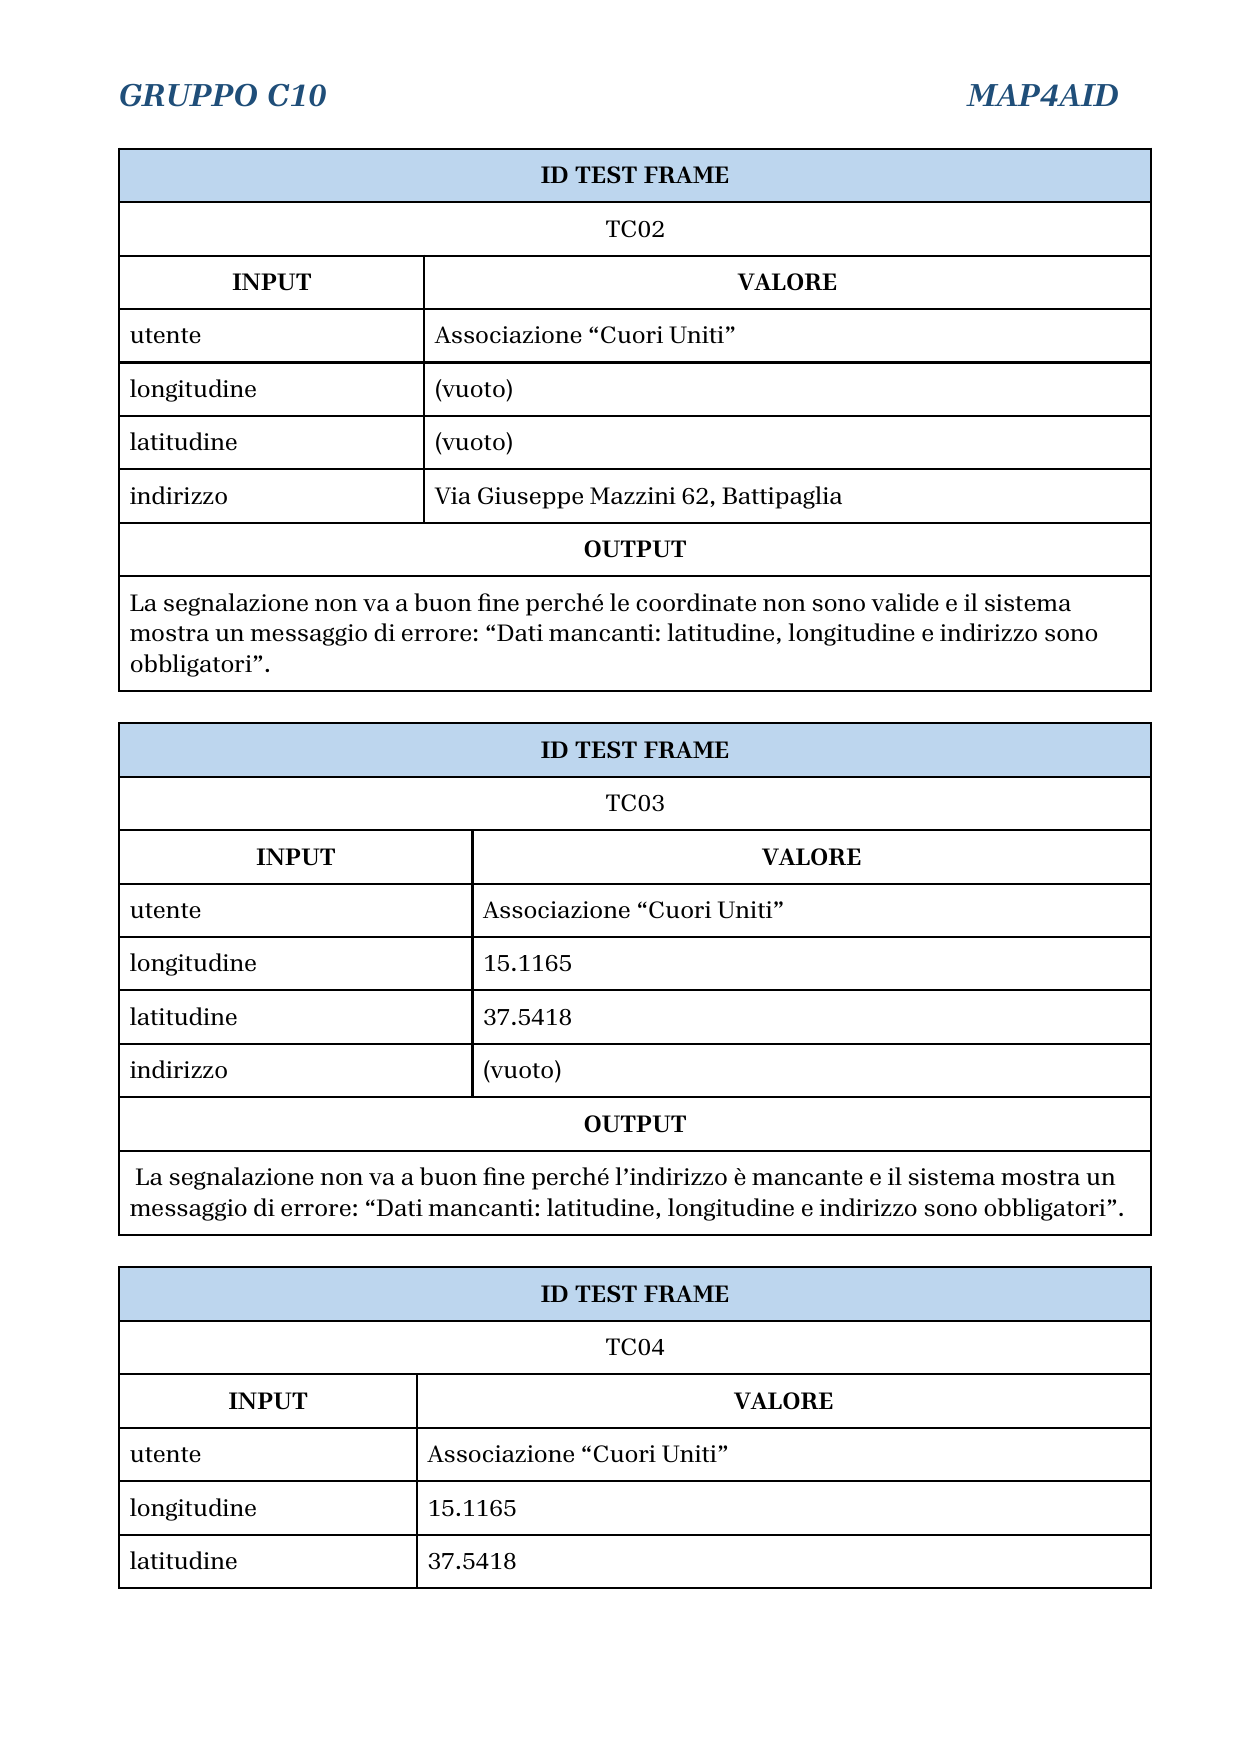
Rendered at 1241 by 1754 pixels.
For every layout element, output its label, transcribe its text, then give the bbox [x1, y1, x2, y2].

table_cell longitudine [120, 1482, 416, 1533]
table_cell Associazione “Cuori Uniti” [418, 1429, 1150, 1480]
table_cell TC02 [120, 203, 1150, 254]
table_cell VALORE [418, 1375, 1150, 1427]
table_cell La segnalazione non va a buon fine perché l’indirizzo è mancante e il sistema mostra un messaggio di errore: “Dati mancanti: latitudine, longitudine e indirizzo sono obbligatori”. [120, 1152, 1150, 1234]
table_cell INPUT [120, 1375, 416, 1427]
table_cell latitudine [120, 1536, 416, 1587]
table_cell INPUT [120, 257, 423, 308]
table_header ID TEST FRAME [120, 1268, 1150, 1320]
table_cell indirizzo [120, 1045, 471, 1096]
table_cell latitudine [120, 991, 471, 1043]
table_cell 37.5418 [474, 991, 1150, 1043]
table_cell longitudine [120, 938, 471, 989]
table_cell utente [120, 885, 471, 936]
table_cell latitudine [120, 417, 423, 468]
table_cell utente [120, 310, 423, 361]
table_cell 15.1165 [418, 1482, 1150, 1533]
table_cell utente [120, 1429, 416, 1480]
table_cell 37.5418 [418, 1536, 1150, 1587]
table_cell Associazione “Cuori Uniti” [425, 310, 1150, 361]
table_cell VALORE [425, 257, 1150, 308]
table_header ID TEST FRAME [120, 150, 1150, 201]
table_cell (vuoto) [425, 417, 1150, 468]
table_cell VALORE [474, 831, 1150, 882]
table_cell La segnalazione non va a buon fine perché le coordinate non sono valide e il sistema mostra un messaggio di errore: “Dati mancanti: latitudine, longitudine e indirizzo sono obbligatori”. [120, 577, 1150, 689]
table_cell OUTPUT [120, 1098, 1150, 1150]
table_cell indirizzo [120, 470, 423, 522]
table_cell 15.1165 [474, 938, 1150, 989]
table_cell TC03 [120, 778, 1150, 829]
table_cell Via Giuseppe Mazzini 62, Battipaglia [425, 470, 1150, 522]
table_cell Associazione “Cuori Uniti” [474, 885, 1150, 936]
table_cell (vuoto) [474, 1045, 1150, 1096]
table_cell longitudine [120, 364, 423, 415]
table_cell TC04 [120, 1322, 1150, 1373]
table_cell INPUT [120, 831, 471, 882]
table_cell OUTPUT [120, 524, 1150, 575]
table_cell (vuoto) [425, 364, 1150, 415]
table_header ID TEST FRAME [120, 724, 1150, 776]
